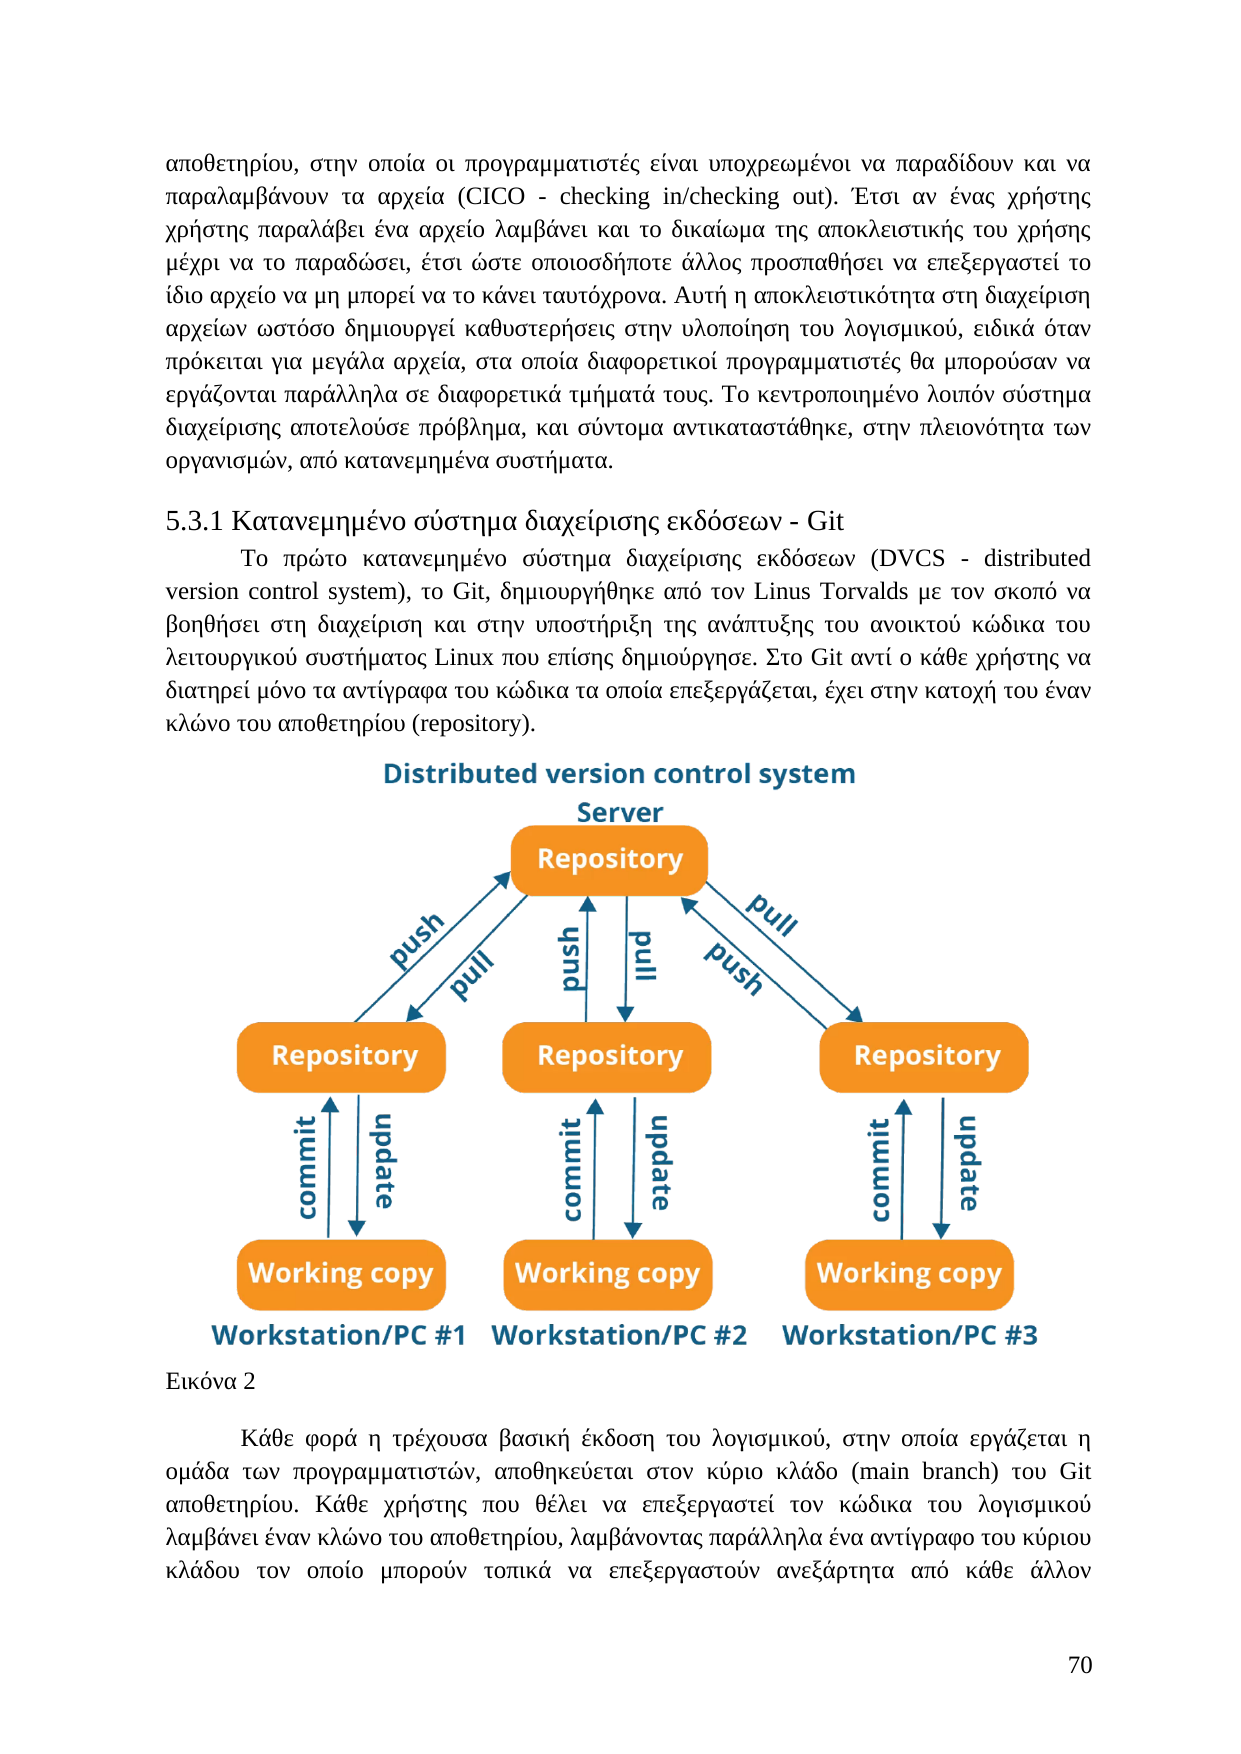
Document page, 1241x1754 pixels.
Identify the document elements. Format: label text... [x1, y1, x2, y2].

text Το πρώτο κατανεμημένο σύστημα διαχείρισης εκδόσεων (DVCS - distributed version control system), το Git, δημιουργήθηκε από τον Linus Torvalds με τον σκοπό να βοηθήσει στη διαχείριση και στην υποστήριξη της ανάπτυξης του ανοικτού κώδικα του λειτουργικού συστήματος Linux που επίσης δημιούργησε. Στο Git αντί ο κάθε χρήστης να διατηρεί μόνο τα αντίγραφα του κώδικα τα οποία επεξεργάζεται, έχει στην κατοχή του έναν κλώνο του αποθετηρίου (repository). [165, 543, 1092, 737]
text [165, 1423, 1092, 1584]
picture [157, 748, 1084, 1362]
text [165, 148, 1092, 474]
subtitle 5.3.1 Κατανεμημένο σύστημα διαχείρισης εκδόσεων - Git [165, 503, 1092, 536]
